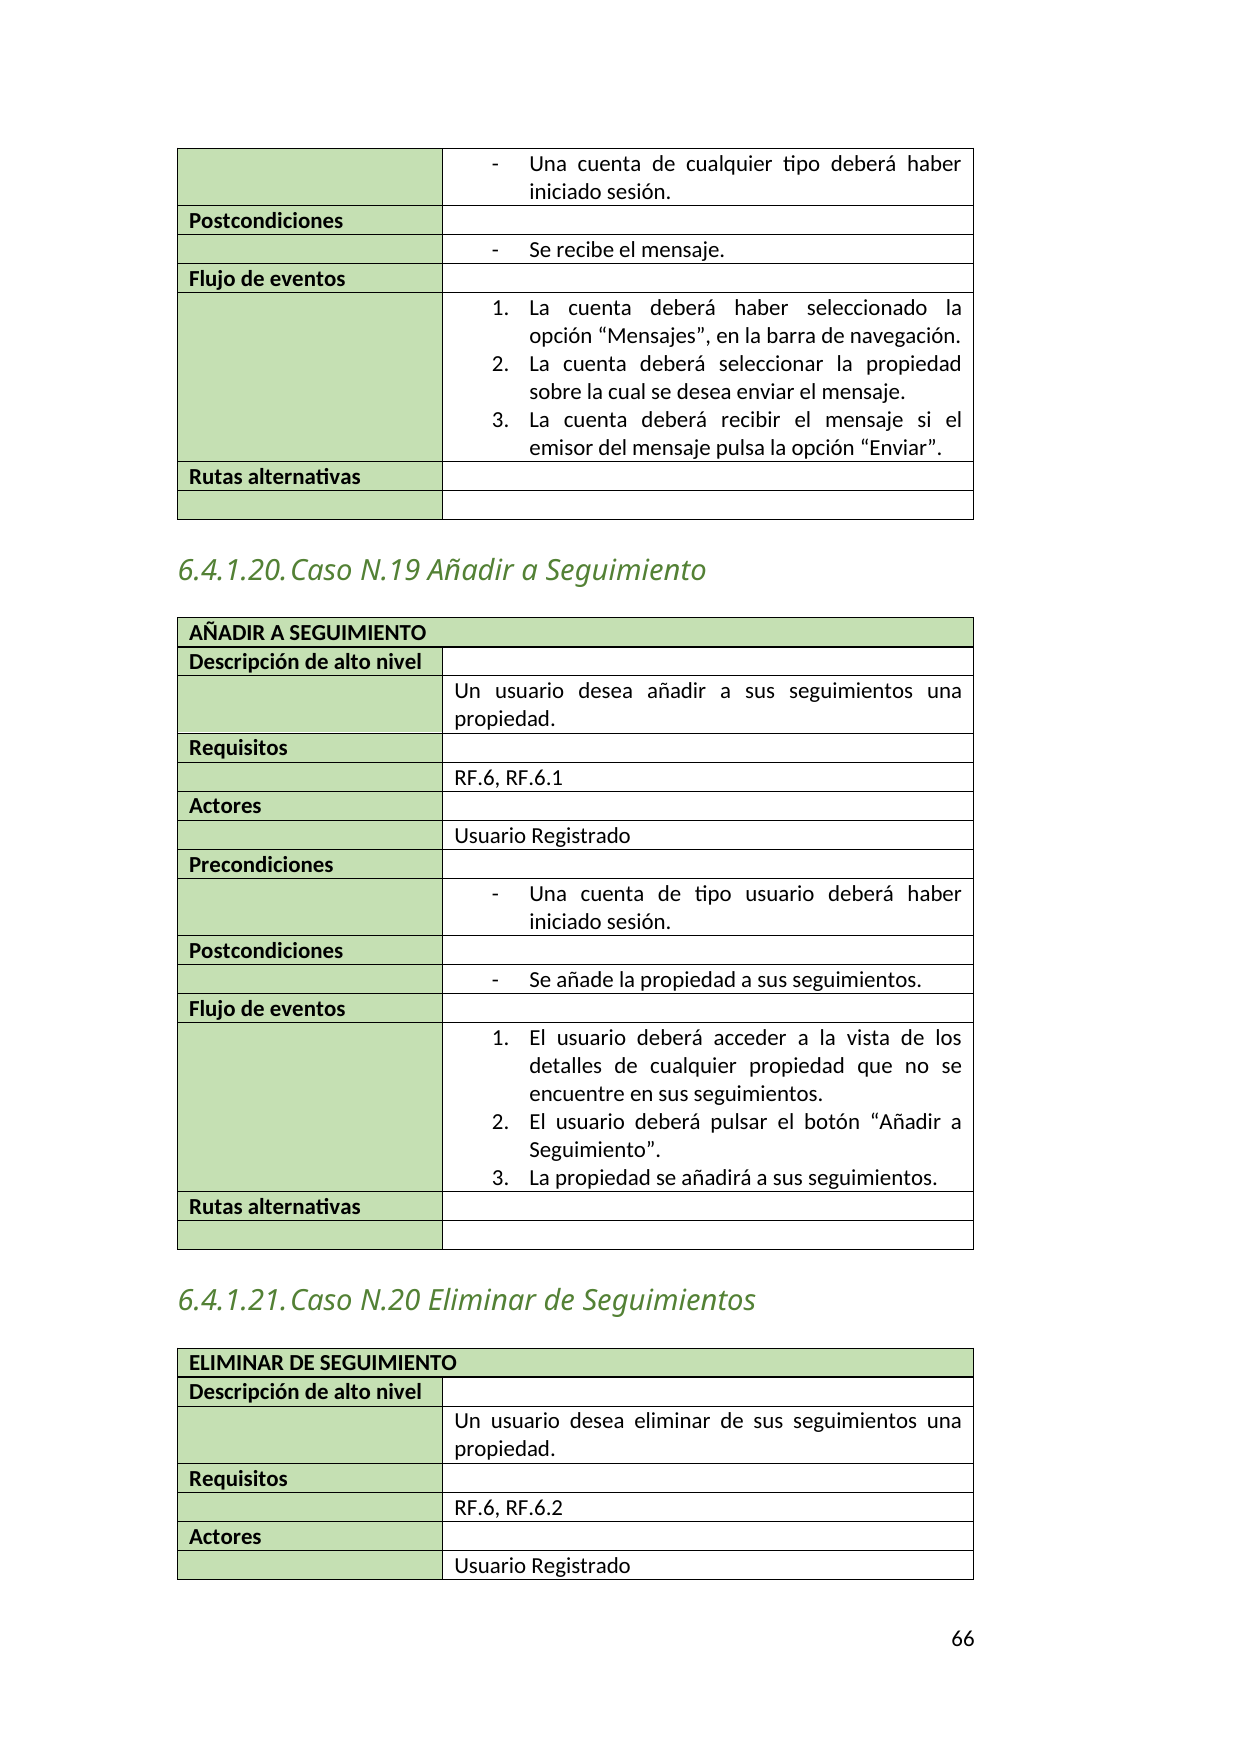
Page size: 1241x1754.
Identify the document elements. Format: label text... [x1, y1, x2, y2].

table_header ELIMINAR DE SEGUIMIENTO [178, 1349, 973, 1376]
table_cell Postcondiciones [178, 936, 442, 964]
table_cell El usuario deberá acceder a la vista de los detalles de cualquier propiedad que no se encuentre en sus seguimientos. El usuario deberá pulsar el botón “Añadir a Seguimiento”. La propiedad se añadirá a sus seguimientos. [443, 1023, 973, 1191]
table_cell [178, 763, 442, 791]
table_cell [443, 491, 973, 519]
table_cell Descripción de alto nivel [178, 1378, 442, 1406]
table_cell RF.6, RF.6.1 [443, 763, 973, 791]
table_cell [443, 1522, 973, 1550]
table_cell Requisitos [178, 734, 442, 762]
table_cell [178, 879, 442, 935]
table_cell [443, 850, 973, 878]
table_cell Una cuenta de tipo usuario deberá haber iniciado sesión. [443, 879, 973, 935]
table_cell [178, 149, 442, 205]
table_cell Usuario Registrado [443, 821, 973, 849]
table_cell [178, 821, 442, 849]
table_cell [443, 462, 973, 490]
table_cell Usuario Registrado [443, 1551, 973, 1579]
table_cell [443, 994, 973, 1022]
table_cell Flujo de eventos [178, 264, 442, 292]
table_cell [178, 1023, 442, 1191]
table_cell Se recibe el mensaje. [443, 235, 973, 263]
table_cell [443, 206, 973, 234]
table_cell Postcondiciones [178, 206, 442, 234]
table_cell Un usuario desea añadir a sus seguimientos una propiedad. [443, 676, 973, 732]
table_cell Precondiciones [178, 850, 442, 878]
table_header AÑADIR A SEGUIMIENTO [178, 618, 973, 646]
table_cell [443, 936, 973, 964]
table_cell [178, 1407, 442, 1463]
table_cell Descripción de alto nivel [178, 648, 442, 675]
table_cell [443, 792, 973, 820]
table_cell [443, 1464, 973, 1492]
table_cell Un usuario desea eliminar de sus seguimientos una propiedad. [443, 1407, 973, 1463]
table_cell Rutas alternativas [178, 1192, 442, 1220]
table_cell [178, 1551, 442, 1579]
subtitle Caso N.19 Añadir a Seguimiento [177, 549, 974, 589]
table_cell [178, 1221, 442, 1249]
table_cell Se añade la propiedad a sus seguimientos. [443, 965, 973, 993]
table_cell [178, 235, 442, 263]
table_cell Actores [178, 792, 442, 820]
table_cell [443, 648, 973, 675]
table_cell RF.6, RF.6.2 [443, 1493, 973, 1521]
table_cell [443, 1221, 973, 1249]
table_cell [443, 264, 973, 292]
table_cell Una cuenta de cualquier tipo deberá haber iniciado sesión. [443, 149, 973, 205]
table_cell [178, 293, 442, 461]
table_cell Flujo de eventos [178, 994, 442, 1022]
subtitle Caso N.20 Eliminar de Seguimientos [177, 1279, 974, 1319]
table_cell Requisitos [178, 1464, 442, 1492]
table_cell [178, 965, 442, 993]
table_cell [178, 1493, 442, 1521]
table_cell [178, 491, 442, 519]
table_cell La cuenta deberá haber seleccionado la opción “Mensajes”, en la barra de navegación. La cuenta deberá seleccionar la propiedad sobre la cual se desea enviar el mensaje. La cuenta deberá recibir el mensaje si el emisor del mensaje pulsa la opción “Enviar”. [443, 293, 973, 461]
table_cell Rutas alternativas [178, 462, 442, 490]
table_cell [443, 734, 973, 762]
table_cell [443, 1192, 973, 1220]
table_cell [178, 676, 442, 732]
table_cell Actores [178, 1522, 442, 1550]
table_cell [443, 1378, 973, 1406]
